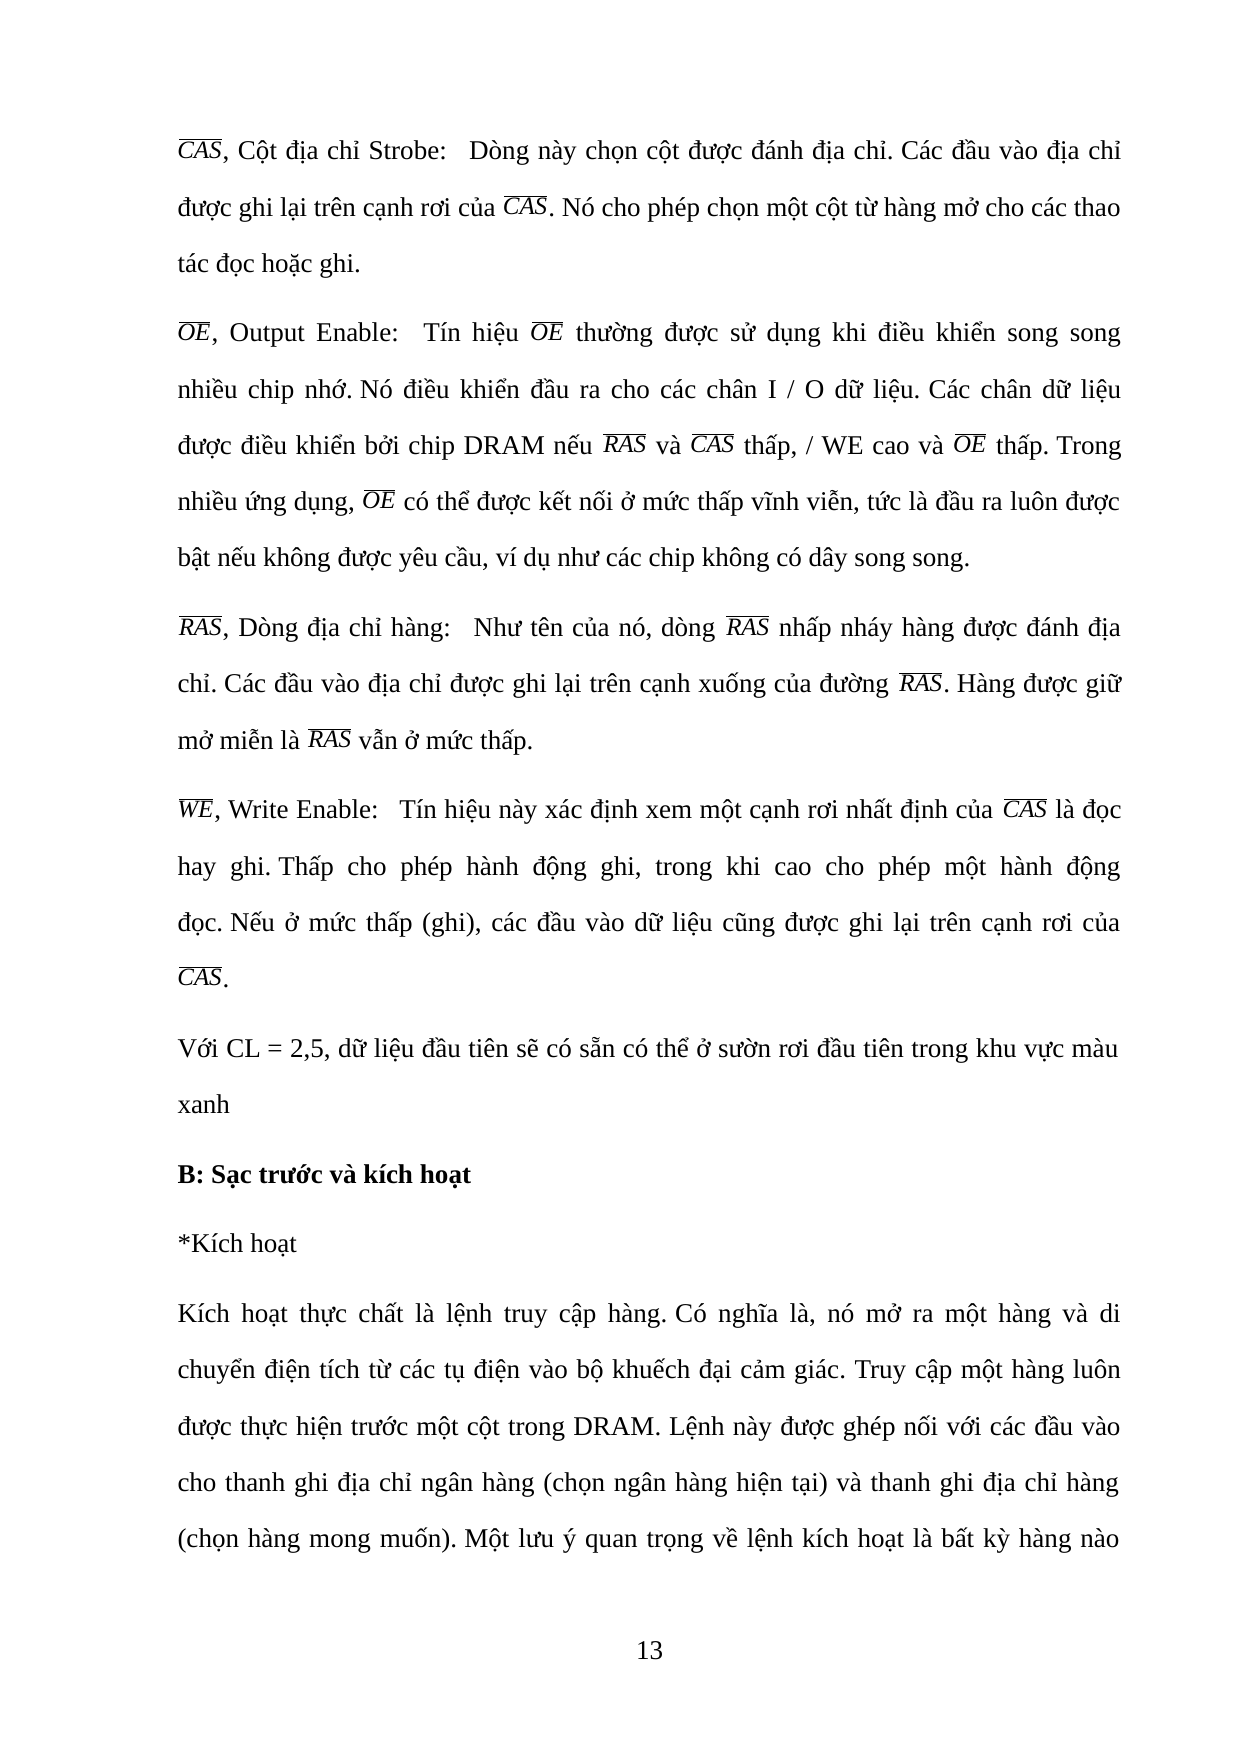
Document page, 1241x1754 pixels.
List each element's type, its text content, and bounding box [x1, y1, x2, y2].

text , Write Enable: Tín hiệu này xác định xem một cạnh rơi nhất định của là đọc hay ghi. Thấp cho phép hành động ghi, trong khi cao cho phép một hành động đọc. Nếu ở mức thấp (ghi), các đầu vào dữ liệu cũng được ghi lại trên cạnh rơi của . [177, 790, 1121, 997]
text , Dòng địa chỉ hàng: Như tên của nó, dòng nhấp nháy hàng được đánh địa chỉ. Các đầu vào địa chỉ được ghi lại trên cạnh xuống của đường . Hàng được giữ mở miễn là vẫn ở mức thấp. [177, 608, 1121, 758]
text , Output Enable: Tín hiệu thường được sử dụng khi điều khiển song song nhiều chip nhớ. Nó điều khiển đầu ra cho các chân I / O dữ liệu. Các chân dữ liệu được điều khiển bởi chip DRAM nếu và thấp, / WE cao và thấp. Trong nhiều ứng dụng, có thể được kết nối ở mức thấp vĩnh viễn, tức là đầu ra luôn được bật nếu không được yêu cầu, ví dụ như các chip không có dây song song. [177, 313, 1121, 576]
text Với CL = 2,5, dữ liệu đầu tiên sẽ có sẵn có thể ở sườn rơi đầu tiên trong khu vực màu xanh [177, 1029, 1121, 1122]
text , Cột địa chỉ Strobe: Dòng này chọn cột được đánh địa chỉ. Các đầu vào địa chỉ được ghi lại trên cạnh rơi của . Nó cho phép chọn một cột từ hàng mở cho các thao tác đọc hoặc ghi. [177, 131, 1121, 281]
text *Kích hoạt [177, 1224, 1121, 1262]
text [177, 1294, 1121, 1557]
text B: Sạc trước và kích hoạt [177, 1155, 1121, 1192]
